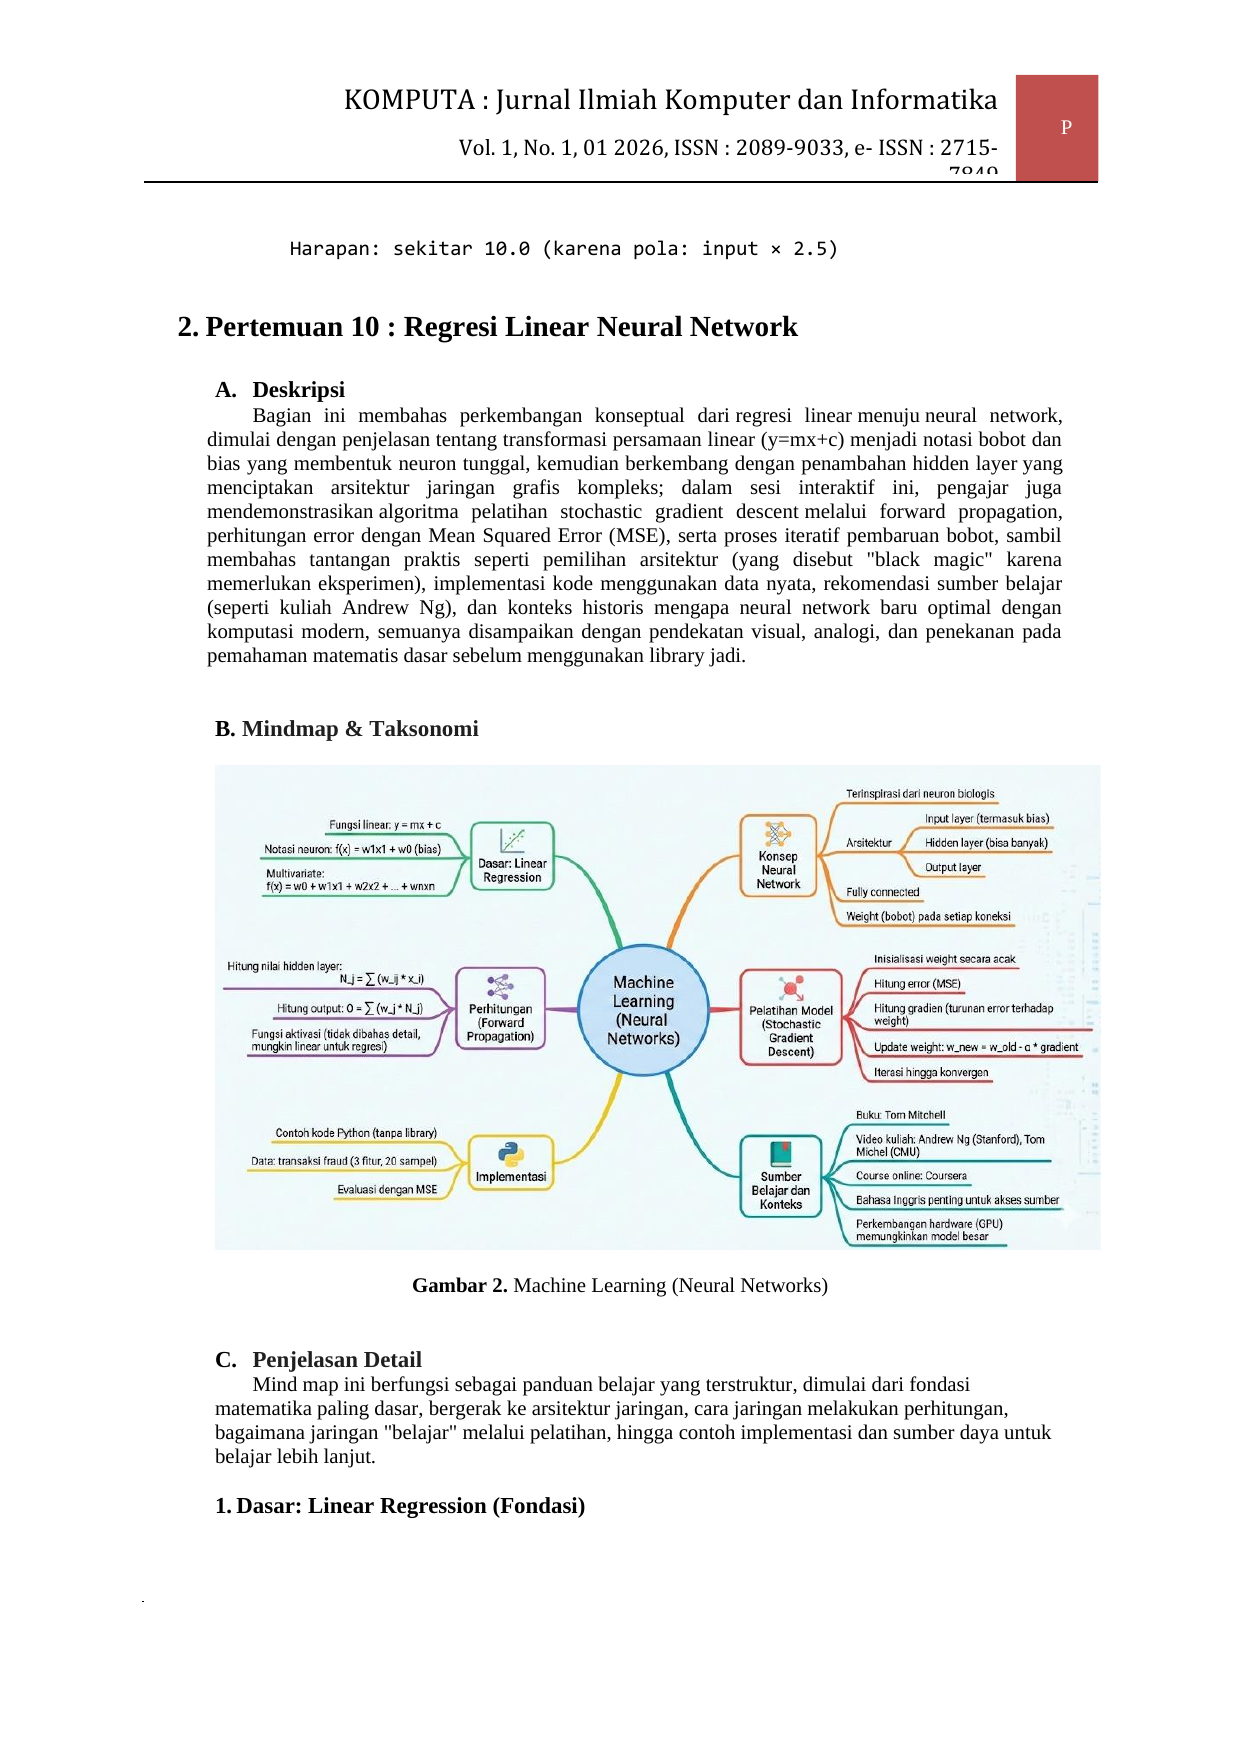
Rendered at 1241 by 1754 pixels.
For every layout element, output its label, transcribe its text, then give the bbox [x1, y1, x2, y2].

text Mind map ini berfungsi sebagai panduan belajar yang terstruktur, dimulai dari fondasi matematika paling dasar, bergerak ke arsitektur jaringan, cara jaringan melakukan perhitungan, bagaimana jaringan "belajar" melalui pelatihan, hingga contoh implementasi dan sumber daya untuk belajar lebih lanjut. [215, 1372, 1063, 1468]
list Dasar: Linear Regression (Fondasi) [215, 1492, 1063, 1519]
list Deskripsi [215, 376, 1063, 402]
text Bagian ini membahas perkembangan konseptual dari regresi linear menuju neural network, dimulai dengan penjelasan tentang transformasi persamaan linear (y=mx+c) menjadi notasi bobot dan bias yang membentuk neuron tunggal, kemudian berkembang dengan penambahan hidden layer yang menciptakan arsitektur jaringan grafis kompleks; dalam sesi interaktif ini, pengajar juga mendemonstrasikan algoritma pelatihan stochastic gradient descent melalui forward propagation, perhitungan error dengan Mean Squared Error (MSE), serta proses iteratif pembaruan bobot, sambil membahas tantangan praktis seperti pemilihan arsitektur (yang disebut "black magic" karena memerlukan eksperimen), implementasi kode menggunakan data nyata, rekomendasi sumber belajar (seperti kuliah Andrew Ng), dan konteks historis mengapa neural network baru optimal dengan komputasi modern, semuanya disampaikan dengan pendekatan visual, analogi, dan penekanan pada pemahaman matematis dasar sebelum menggunakan library jadi. [207, 402, 1063, 667]
list Pertemuan 10 : Regresi Linear Neural Network [177, 309, 1063, 343]
text Harapan: sekitar 10.0 (karena pola: input × 2.5) [290, 236, 1063, 261]
text Gambar 2. Machine Learning (Neural Networks) [177, 1273, 1063, 1297]
picture [214, 765, 1101, 1250]
list Mindmap & Taksonomi [215, 715, 1063, 765]
list Penjelasan Detail [215, 1346, 1063, 1372]
